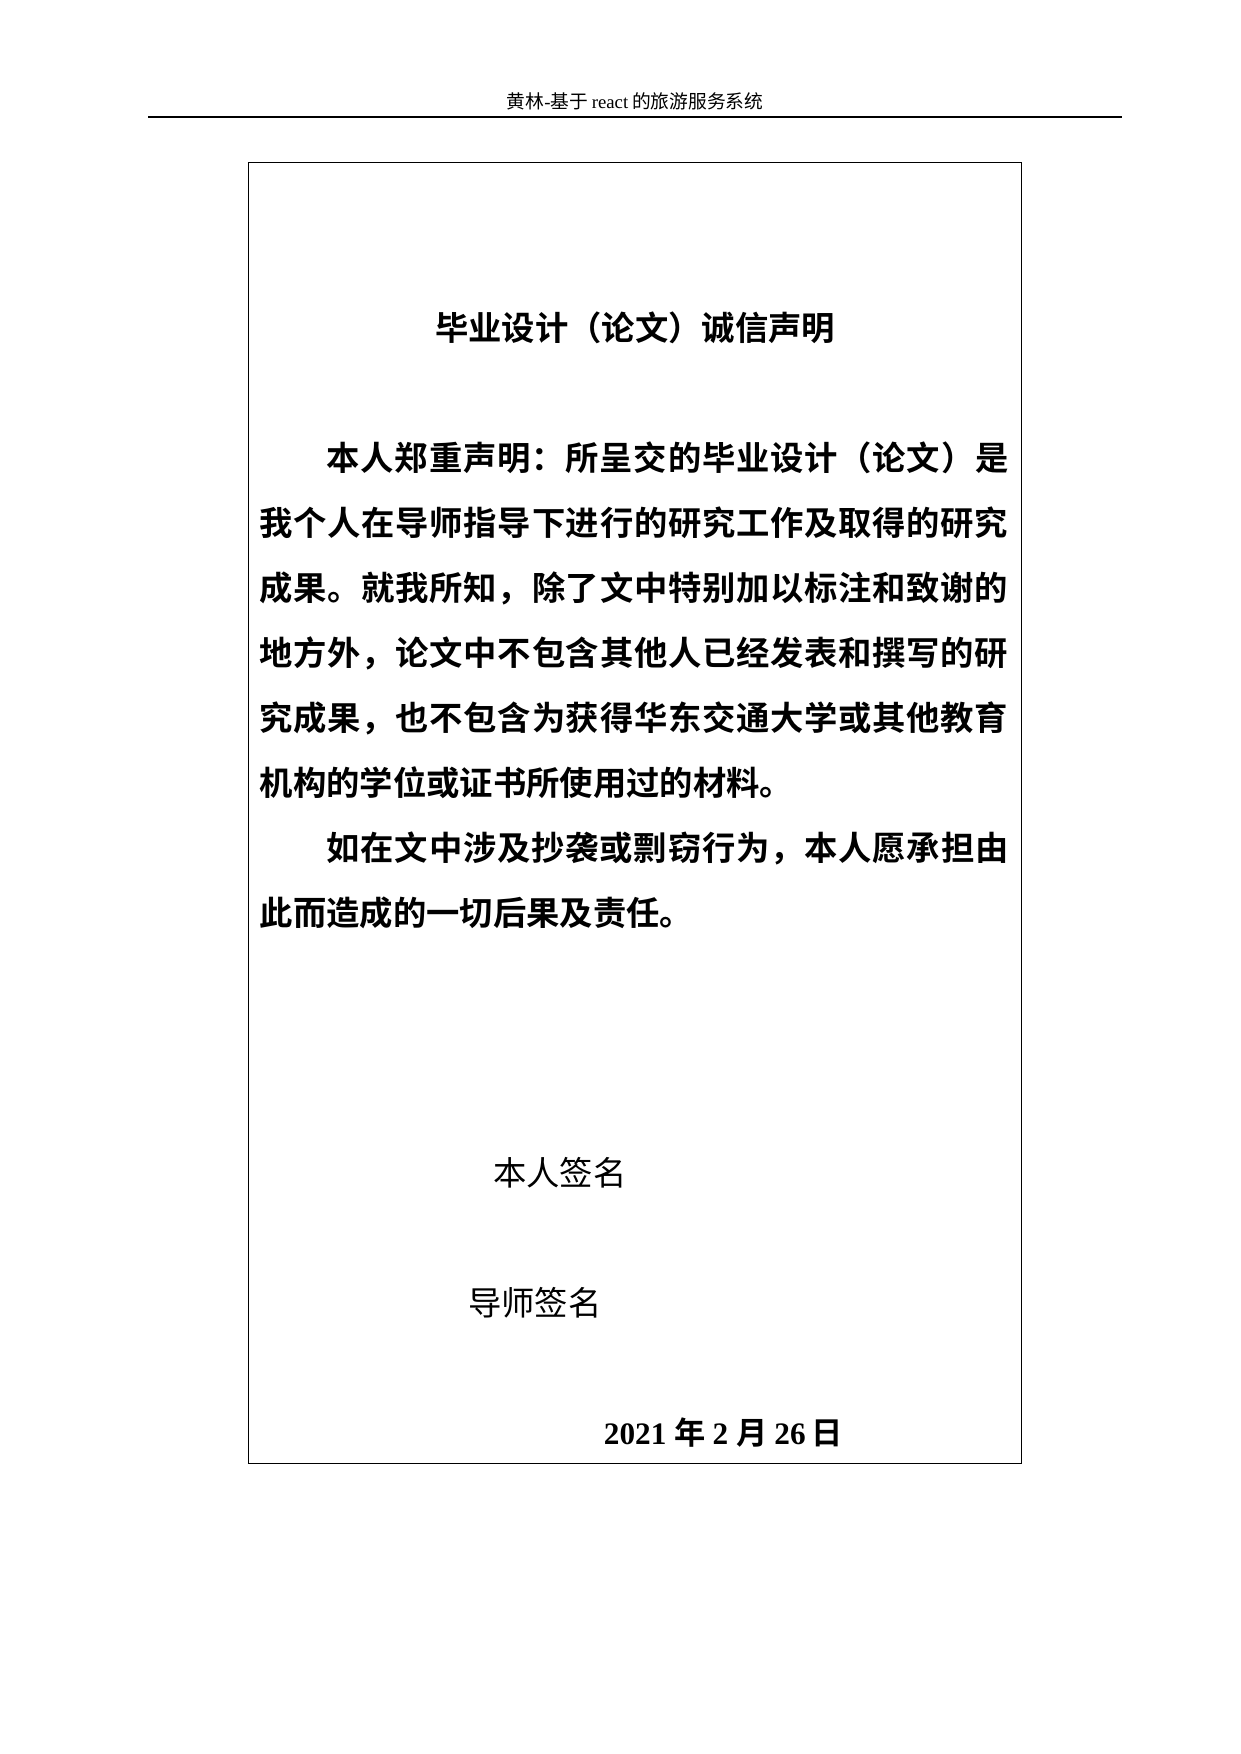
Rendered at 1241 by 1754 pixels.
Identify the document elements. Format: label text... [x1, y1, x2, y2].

table_header 毕业设计（论文）诚信声明 本人郑重声明：所呈交的毕业设计（论文）是我个人在导师指导下进行的研究工作及取得的研究成果。就我所知，除了文中特别加以标注和致谢的地方外，论文中不包含其他人已经发表和撰写的研究成果，也不包含为获得华东交通大学或其他教育机构的学位或证书所使用过的材料。 如在文中涉及抄袭或剽窃行为，本人愿承担由此而造成的一切后果及责任。 本人签名 导师签名 2021 年 2 月 26日 [249, 163, 1021, 1463]
